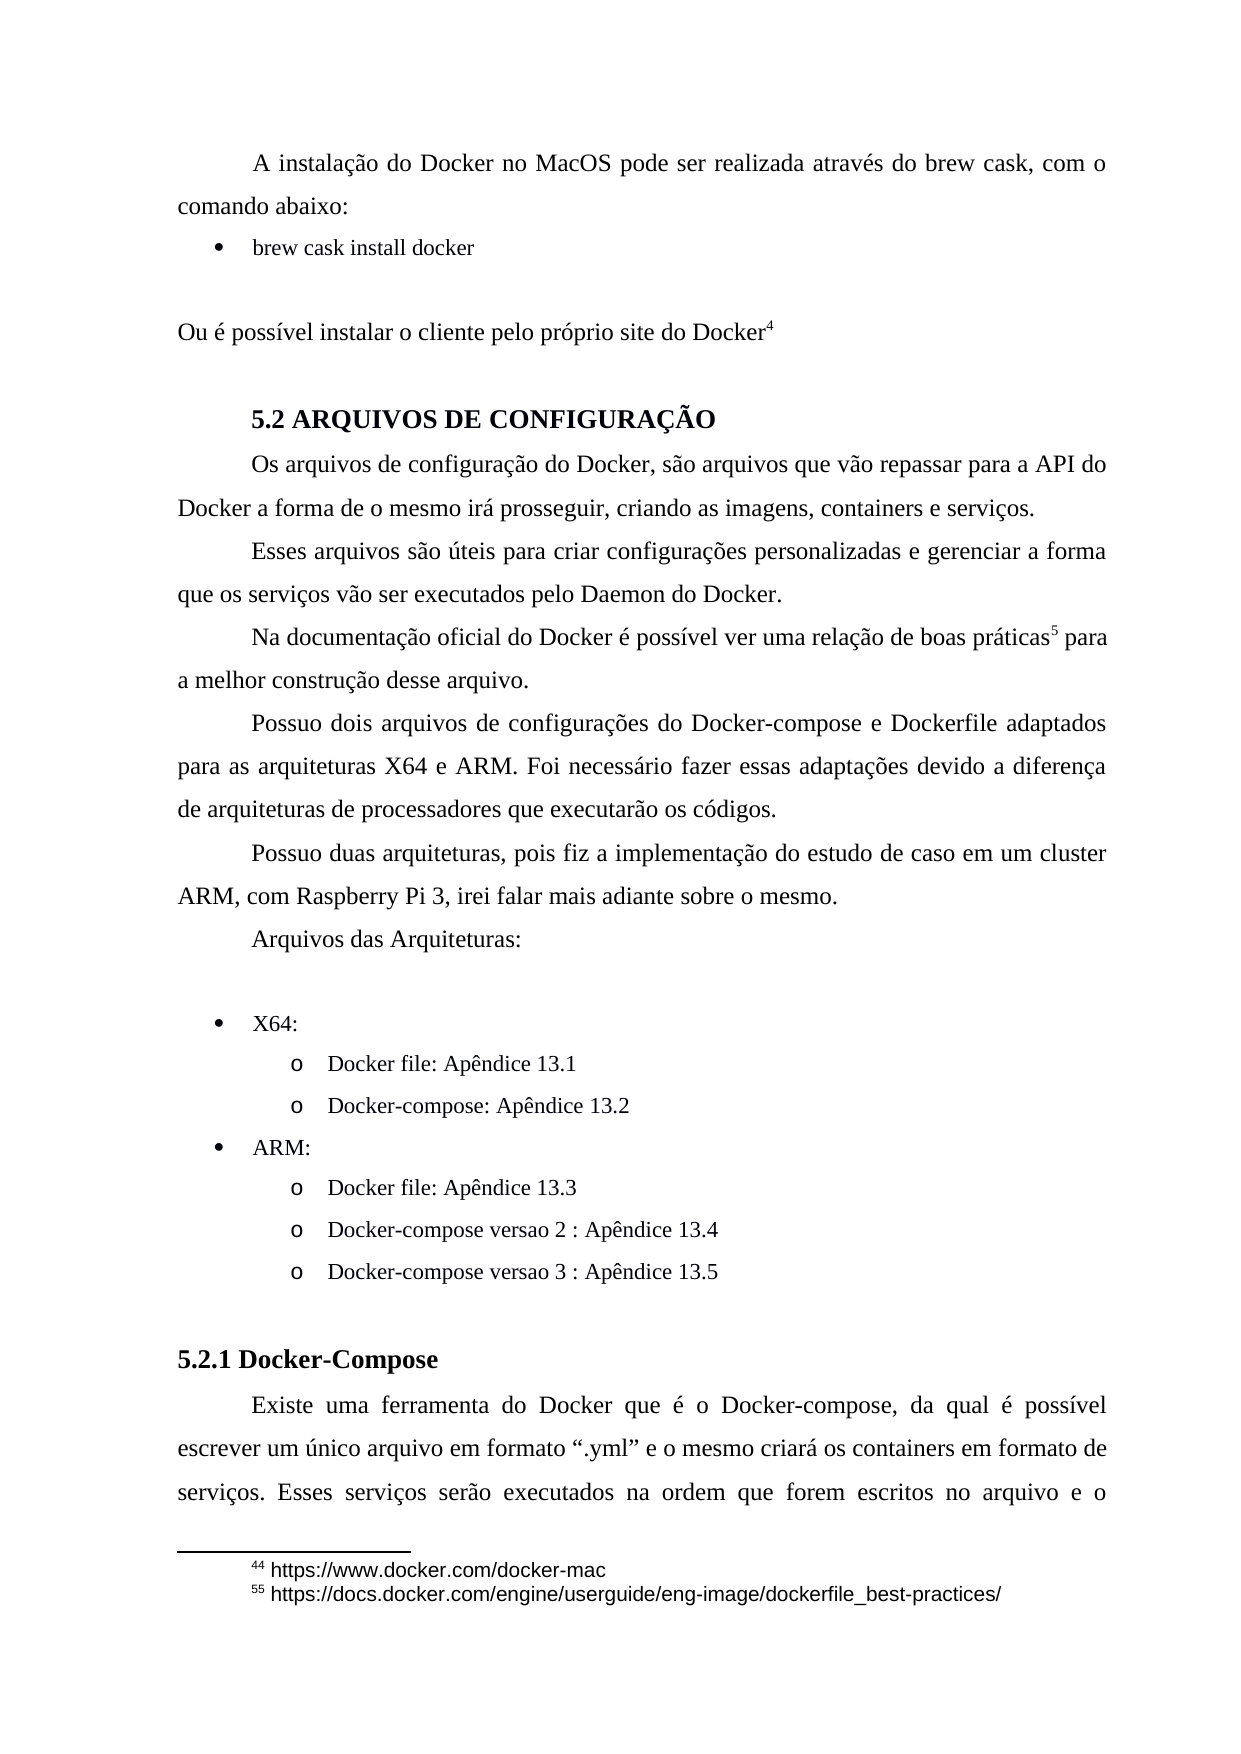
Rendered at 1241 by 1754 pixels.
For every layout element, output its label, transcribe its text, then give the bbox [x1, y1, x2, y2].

text Esses arquivos são úteis para criar configurações personalizadas e gerenciar a forma que os serviços vão ser executados pelo Daemon do Docker. [177, 536, 1107, 608]
list Docker file: Apêndice 13.3 [290, 1174, 1107, 1202]
text 5.2 ARQUIVOS DE CONFIGURAÇÃO [177, 403, 1107, 434]
text Na documentação oficial do Docker é possível ver uma relação de boas práticas5 para a melhor construção desse arquivo. [177, 622, 1107, 694]
text A instalação do Docker no MacOS pode ser realizada através do brew cask, com o comando abaixo: [177, 148, 1107, 219]
text Arquivos das Arquiteturas: [251, 924, 1107, 953]
list ARM: [215, 1134, 1107, 1161]
list Docker-compose: Apêndice 13.2 [290, 1092, 1107, 1120]
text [177, 1390, 1107, 1505]
list Docker-compose versao 3 : Apêndice 13.5 [290, 1258, 1107, 1286]
list Docker file: Apêndice 13.1 [290, 1049, 1107, 1078]
text Possuo dois arquivos de configurações do Docker-compose e Dockerfile adaptados para as arquiteturas X64 e ARM. Foi necessário fazer essas adaptações devido a diferença de arquiteturas de processadores que executarão os códigos. [177, 708, 1107, 823]
text Os arquivos de configuração do Docker, são arquivos que vão repassar para a API do Docker a forma de o mesmo irá prosseguir, criando as imagens, containers e serviços. [177, 449, 1107, 521]
text Ou é possível instalar o cliente pelo próprio site do Docker4 [177, 317, 1107, 345]
list brew cask install docker [215, 234, 1107, 260]
text Possuo duas arquiteturas, pois fiz a implementação do estudo de caso em um cluster ARM, com Raspberry Pi 3, irei falar mais adiante sobre o mesmo. [177, 838, 1107, 909]
subtitle 5.2.1 Docker-Compose [177, 1344, 1107, 1375]
list Docker-compose versao 2 : Apêndice 13.4 [290, 1216, 1107, 1244]
list X64: [215, 1010, 1107, 1036]
